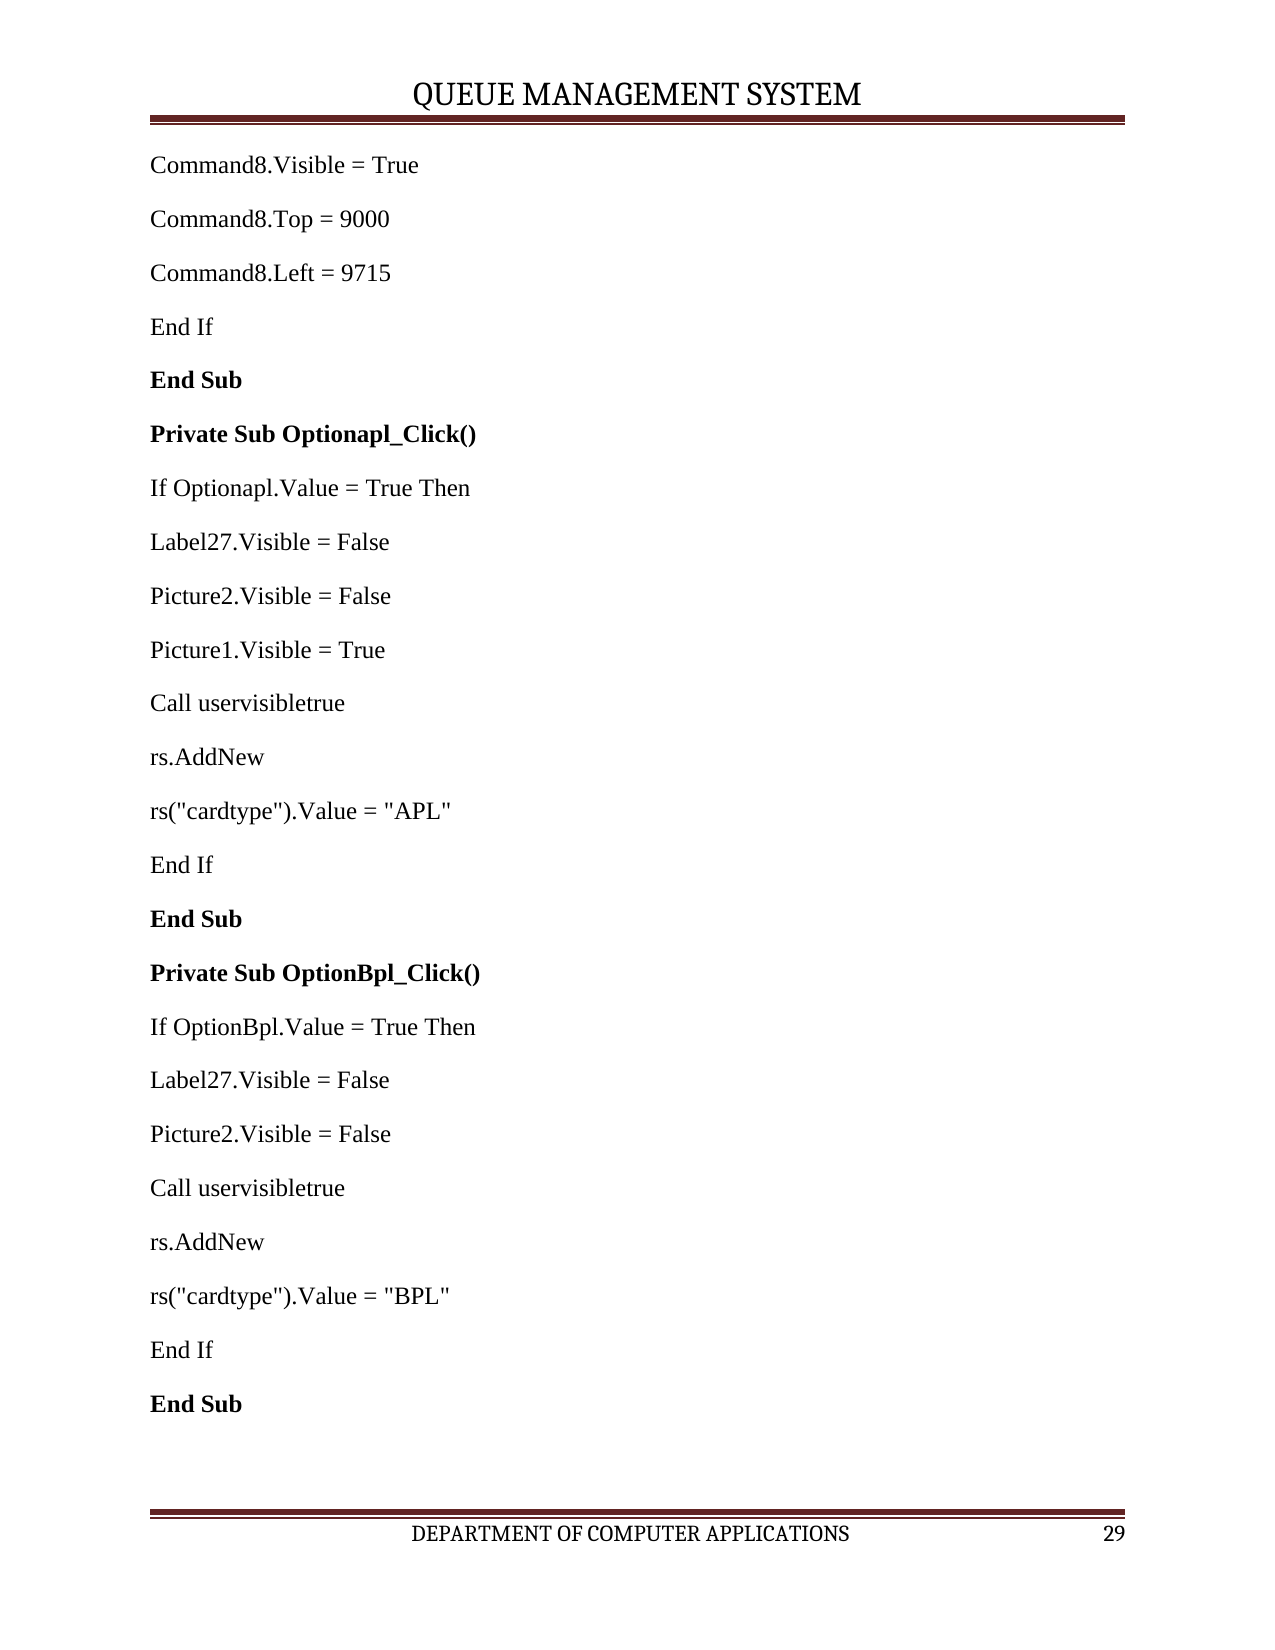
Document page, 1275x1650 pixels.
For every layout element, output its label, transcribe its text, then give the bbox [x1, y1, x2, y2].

text Command8.Top = 9000 [150, 204, 1125, 233]
text Label27.Visible = False [150, 527, 1125, 556]
text rs.AddNew [150, 1227, 1125, 1256]
text End If [150, 312, 1125, 340]
text rs("cardtype").Value = "BPL" [150, 1281, 1125, 1310]
text Command8.Visible = True [150, 150, 1125, 179]
text Call uservisibletrue [150, 688, 1125, 717]
text If Optionapl.Value = True Then [150, 473, 1125, 502]
text End Sub [150, 365, 1125, 394]
text Private Sub OptionBpl_Click() [150, 958, 1125, 987]
text End Sub [150, 1389, 1125, 1417]
text rs.AddNew [150, 742, 1125, 771]
text End Sub [150, 904, 1125, 933]
text Label27.Visible = False [150, 1066, 1125, 1094]
text Call uservisibletrue [150, 1173, 1125, 1202]
text End If [150, 850, 1125, 879]
text Picture1.Visible = True [150, 635, 1125, 663]
text Picture2.Visible = False [150, 581, 1125, 609]
text End If [150, 1335, 1125, 1363]
text rs("cardtype").Value = "APL" [150, 796, 1125, 825]
text Picture2.Visible = False [150, 1119, 1125, 1148]
text Command8.Left = 9715 [150, 258, 1125, 286]
text If OptionBpl.Value = True Then [150, 1012, 1125, 1040]
text Private Sub Optionapl_Click() [150, 419, 1125, 448]
